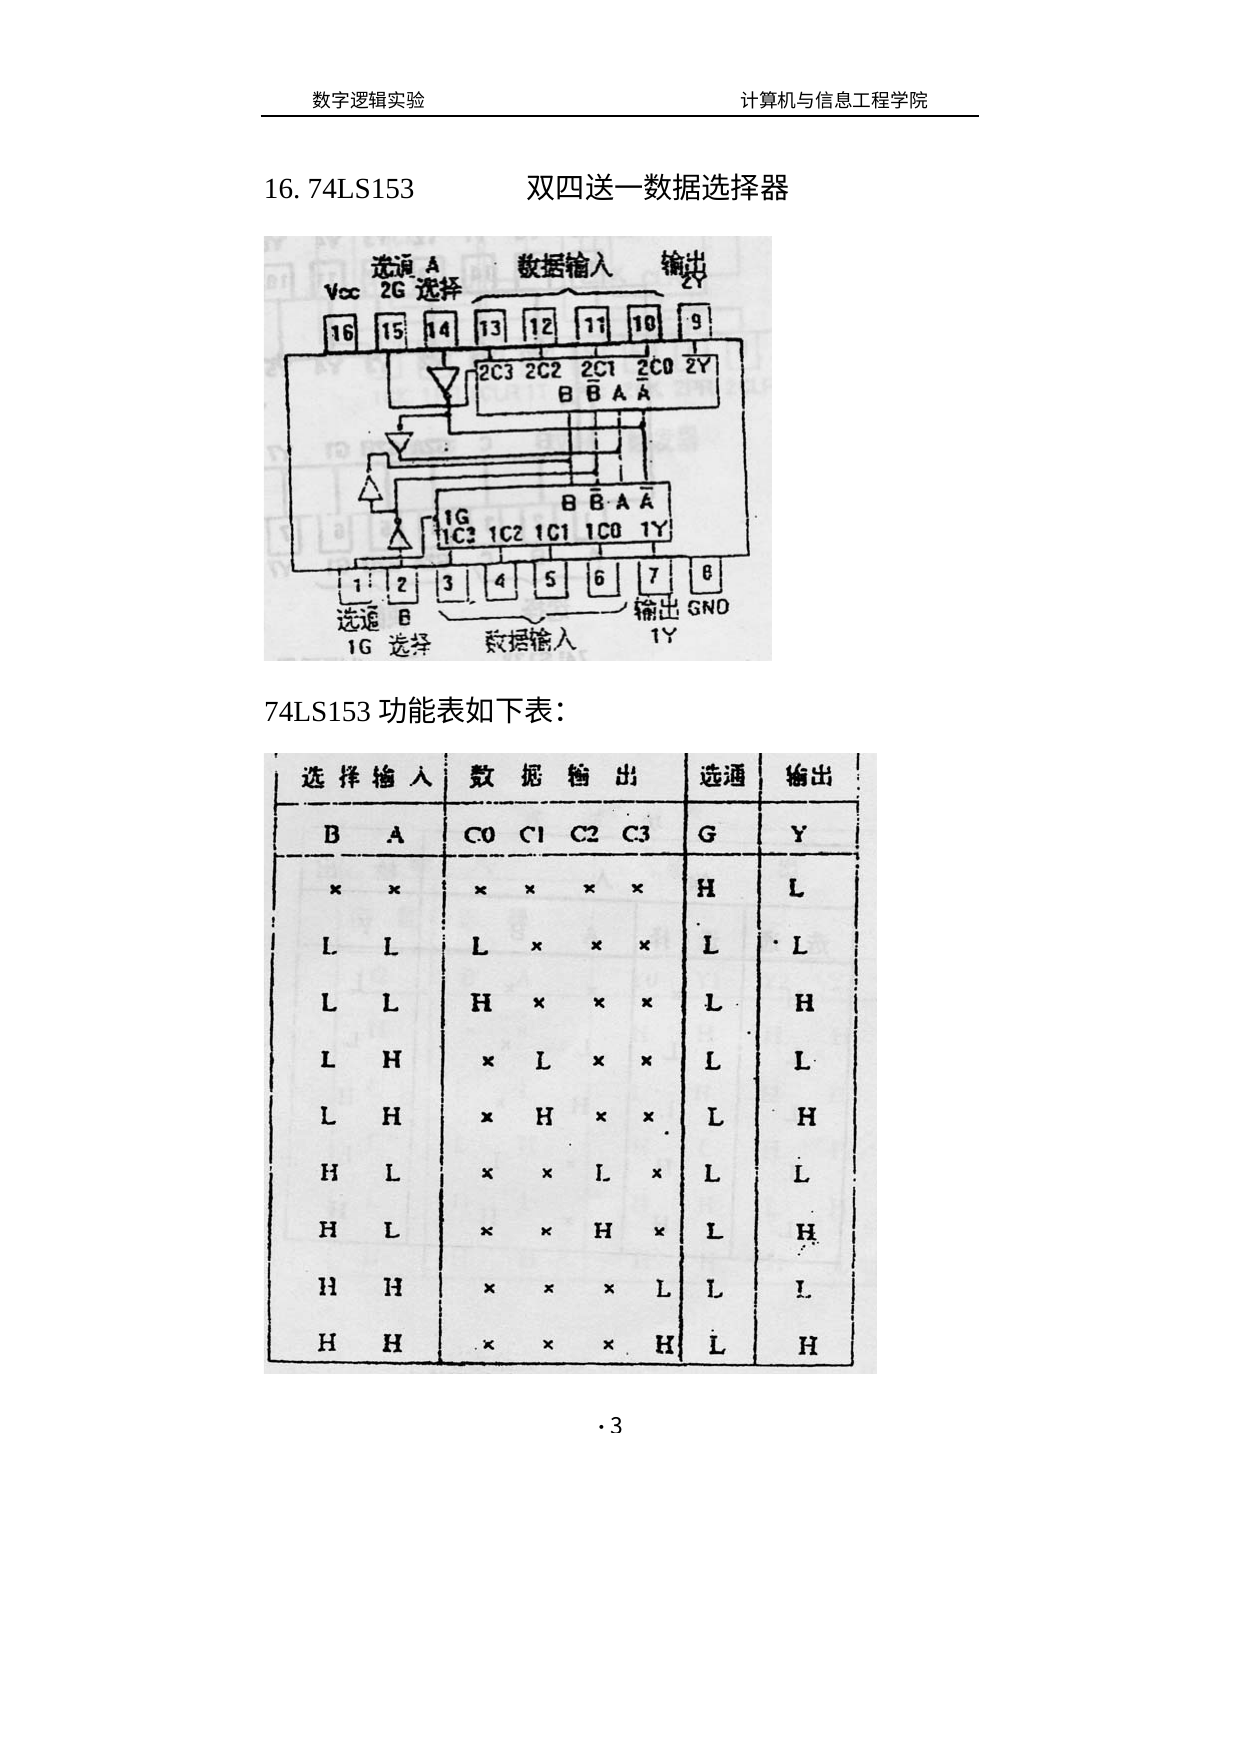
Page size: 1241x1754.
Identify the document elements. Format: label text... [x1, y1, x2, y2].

picture [263, 753, 877, 1374]
subtitle 74LS153 双四送一数据选择器 [264, 165, 1065, 207]
picture [263, 236, 772, 661]
